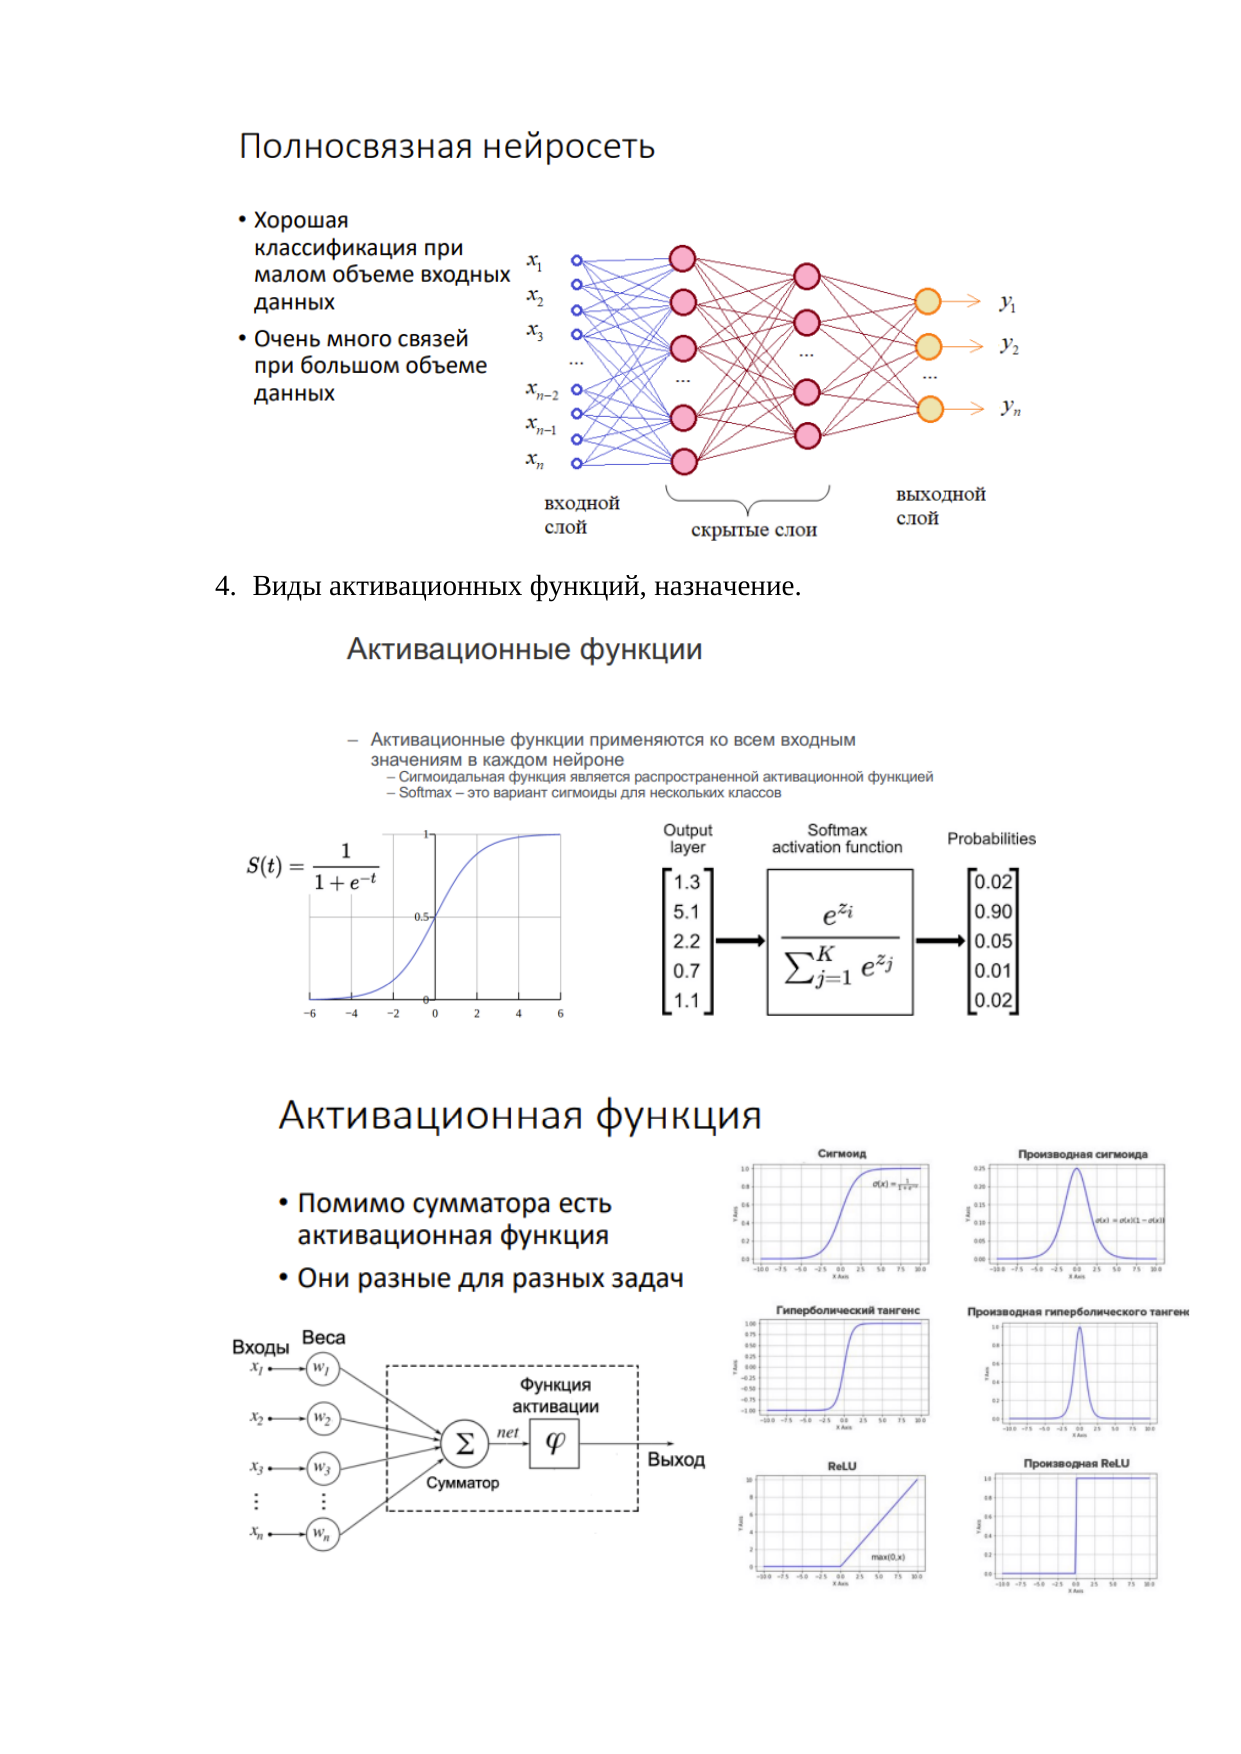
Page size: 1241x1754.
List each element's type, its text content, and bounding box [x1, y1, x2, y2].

picture [214, 1056, 1190, 1604]
picture [214, 118, 1025, 551]
picture [214, 618, 1059, 1040]
list Виды активационных функций, назначение. [215, 568, 1152, 601]
